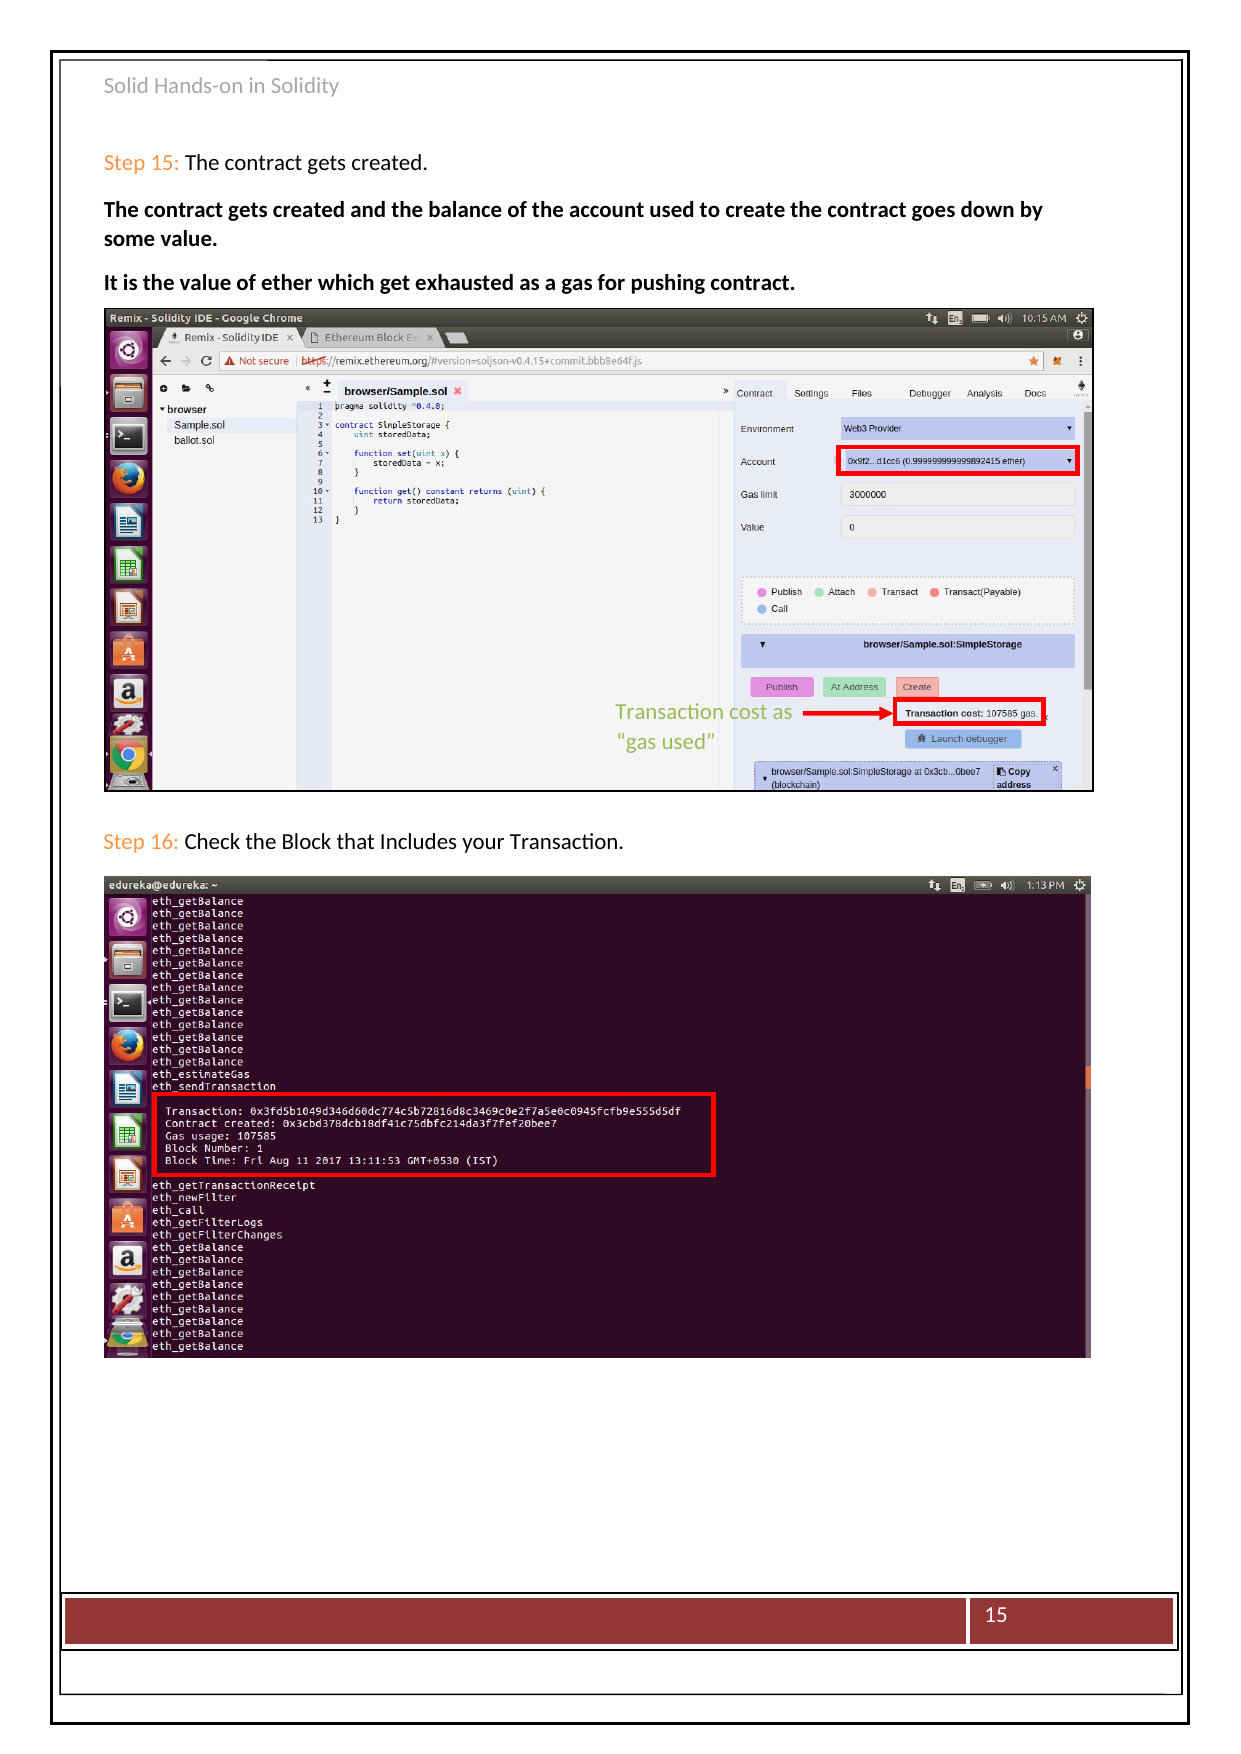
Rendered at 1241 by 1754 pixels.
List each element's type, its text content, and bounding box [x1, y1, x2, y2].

picture [106, 309, 1092, 790]
picture [104, 876, 1091, 1358]
text Step 15: The contract gets created. [103, 148, 1167, 177]
picture [65, 1598, 966, 1644]
picture [970, 1598, 1173, 1644]
text It is the value of ether which get exhausted as a gas for pushing contract. [103, 268, 1167, 296]
text Solid Hands-on in Solidity [103, 71, 1167, 99]
text 15 [347, 1600, 1167, 1628]
subtitle The contract gets created and the balance of the account used to create the contract goes down by some value. [103, 196, 1045, 252]
